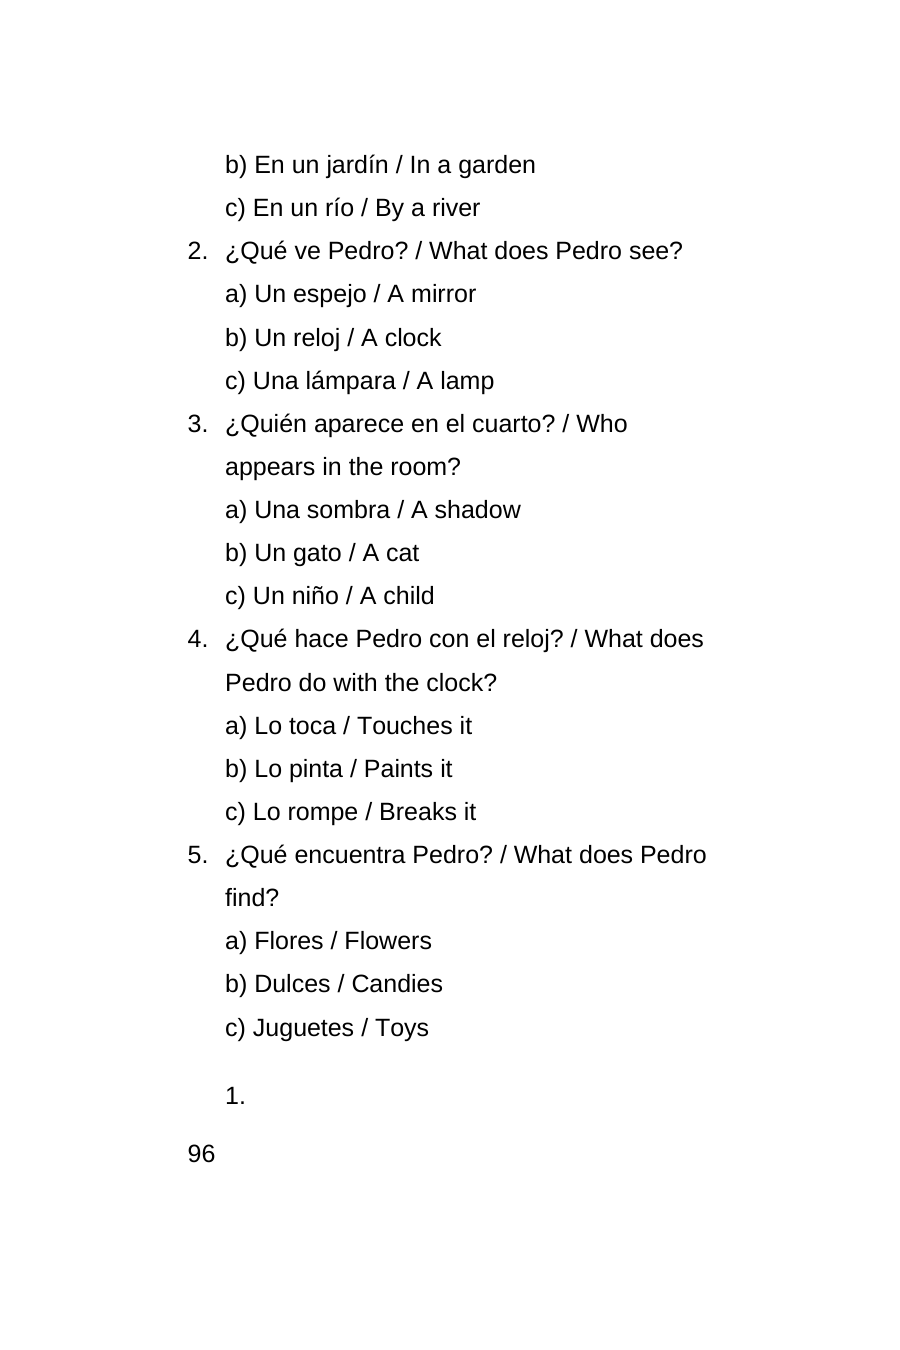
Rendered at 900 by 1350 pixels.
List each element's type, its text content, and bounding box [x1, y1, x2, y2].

list ¿Qué hace Pedro con el reloj? / What does Pedro do with the clock? a) Lo toca / Touches it b) Lo pinta / Paints it c) Lo rompe / Breaks it [187, 624, 712, 826]
list ¿Qué ve Pedro? / What does Pedro see? a) Un espejo / A mirror b) Un reloj / A clock c) Una lámpara / A lamp [187, 236, 712, 394]
list ¿Quién aparece en el cuarto? / Who appears in the room? a) Una sombra / A shadow b) Un gato / A cat c) Un niño / A child [187, 409, 712, 610]
list ¿Qué encuentra Pedro? / What does Pedro find? a) Flores / Flowers b) Dulces / Candies c) Juguetes / Toys [187, 840, 712, 1041]
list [187, 150, 712, 222]
